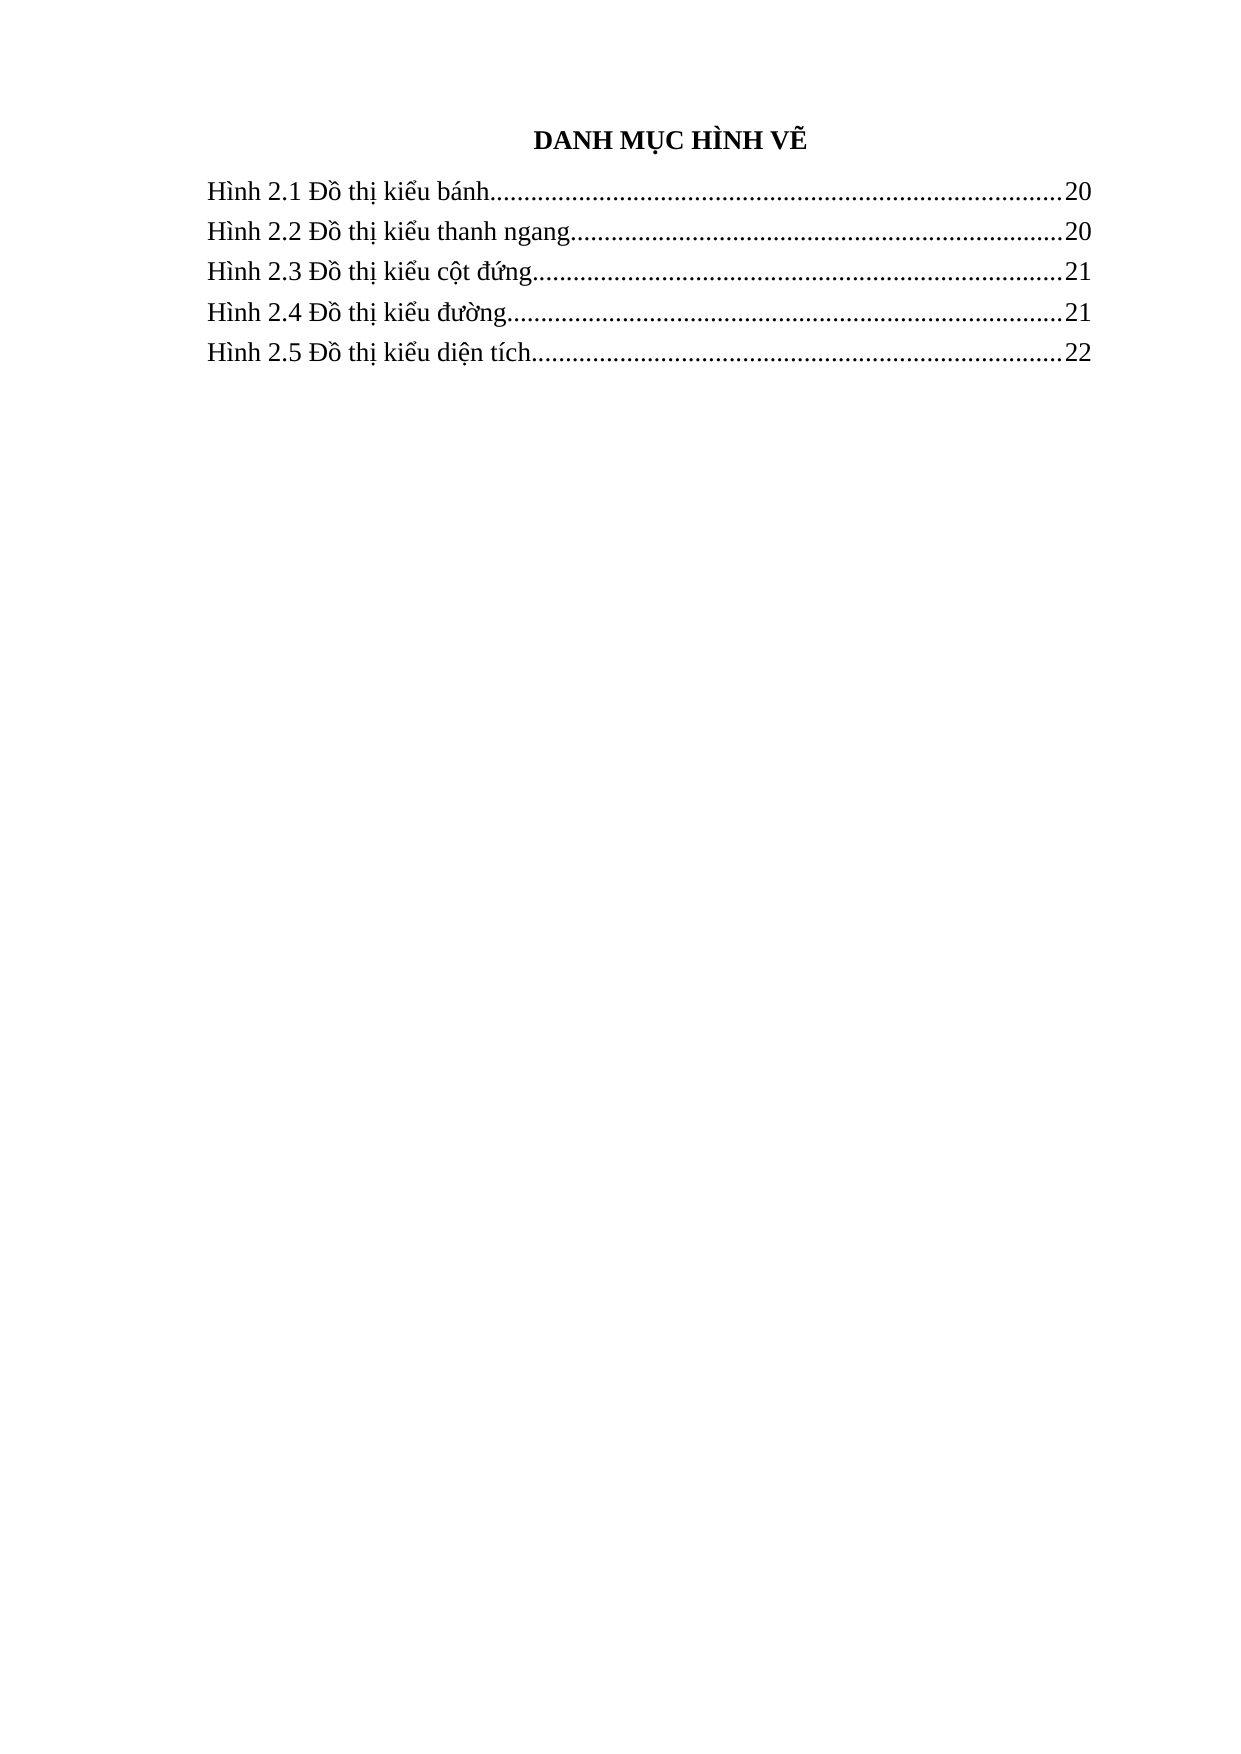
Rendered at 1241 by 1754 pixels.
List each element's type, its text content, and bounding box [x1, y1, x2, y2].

text Hình 2.3 Đồ thị kiểu cột đứng 21 [207, 255, 1134, 287]
text Hình 2.5 Đồ thị kiểu diện tích 22 [207, 336, 1134, 367]
text Hình 2.4 Đồ thị kiểu đường 21 [207, 296, 1134, 327]
text DANH MỤC HÌNH VẼ [207, 124, 1134, 156]
text Hình 2.2 Đồ thị kiểu thanh ngang 20 [207, 215, 1134, 246]
text Hình 2.1 Đồ thị kiểu bánh 20 [207, 174, 1134, 206]
